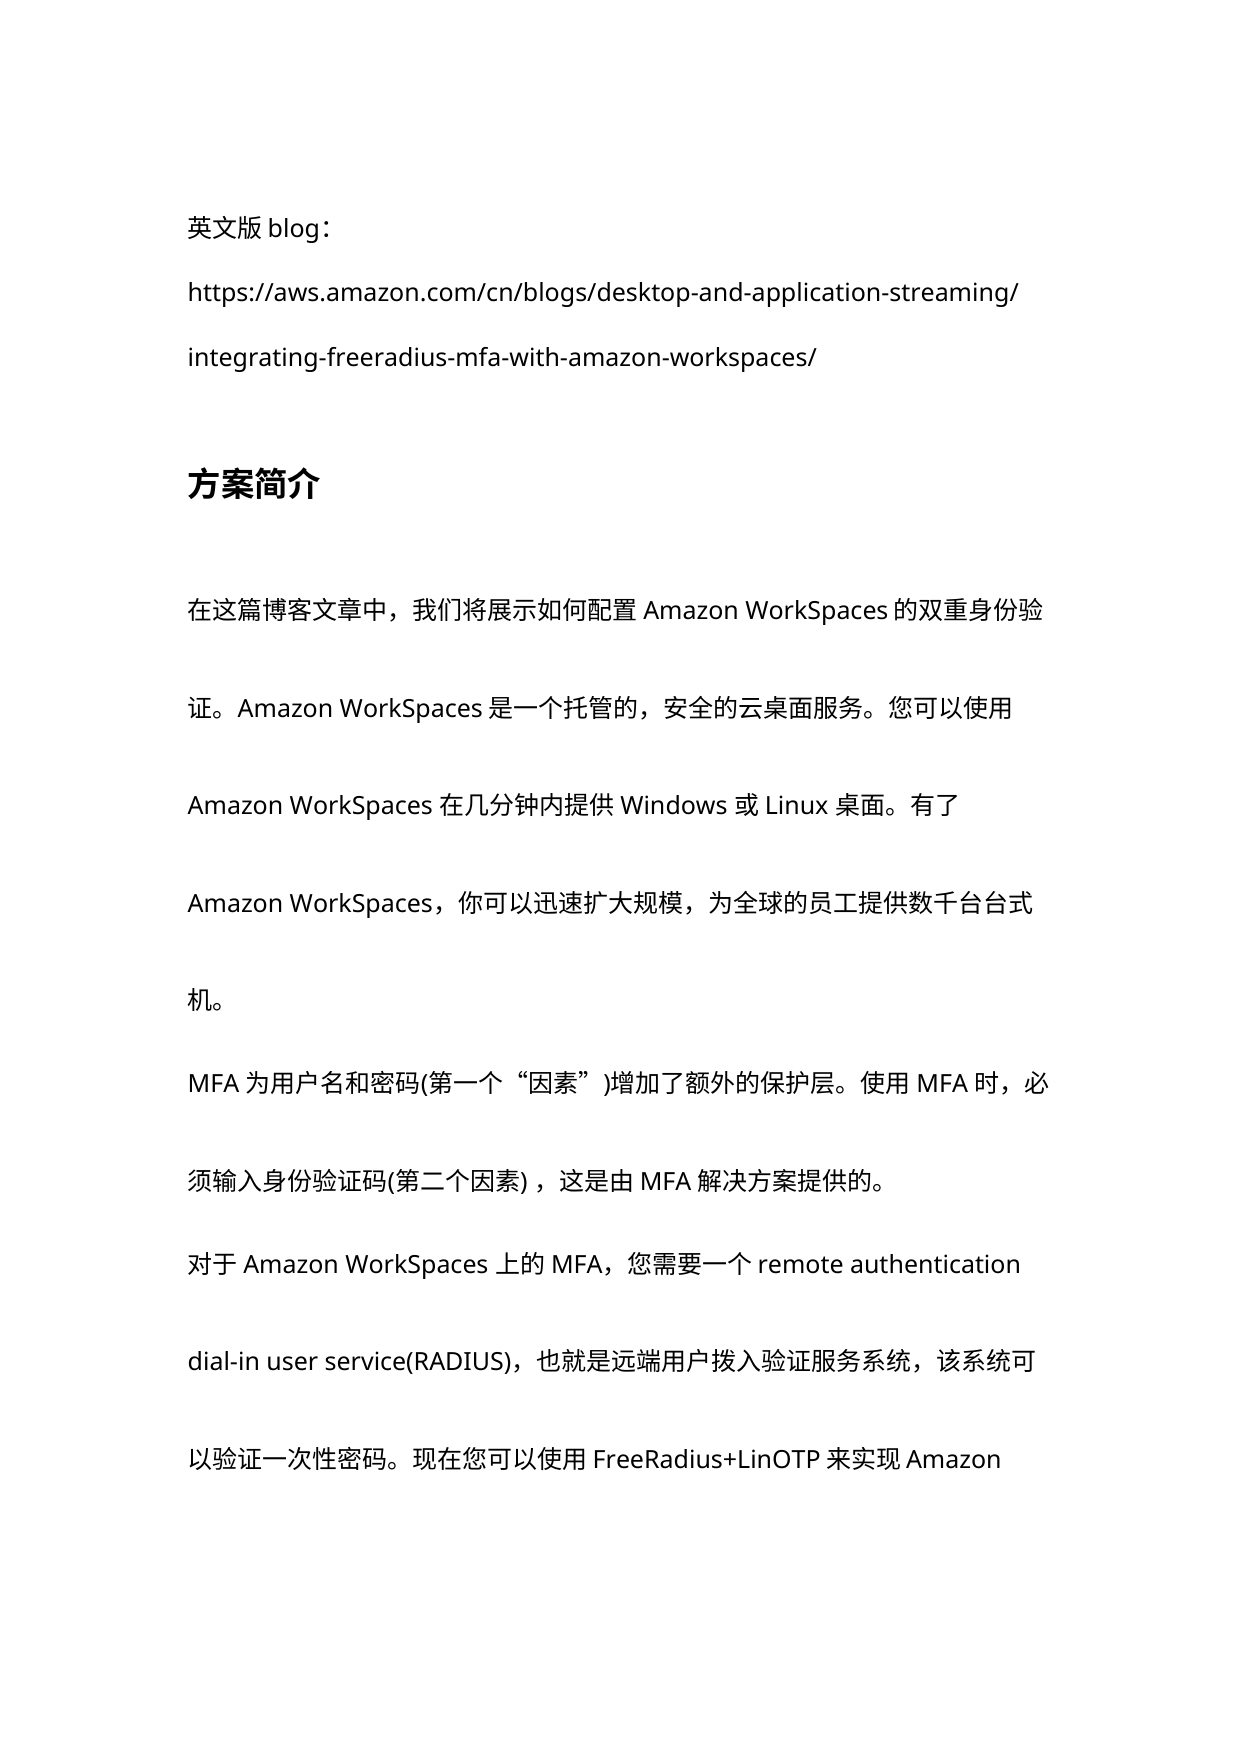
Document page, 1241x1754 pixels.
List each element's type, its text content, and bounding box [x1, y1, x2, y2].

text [187, 1230, 1053, 1490]
text https://aws.amazon.com/cn/blogs/desktop-and-application-streaming/integrating-freeradius-mfa-with-amazon-workspaces/ [187, 259, 1053, 389]
subtitle 方案简介 [187, 449, 1053, 514]
text 在这篇博客文章中，我们将展示如何配置 Amazon WorkSpaces的双重身份验证。Amazon WorkSpaces是一个托管的，安全的云桌面服务。您可以使用 Amazon WorkSpaces 在几分钟内提供 Windows 或 Linux 桌面。有了Amazon WorkSpaces，你可以迅速扩大规模，为全球的员工提供数千台台式机。 [187, 576, 1053, 1031]
text 英文版blog： [187, 194, 1053, 259]
text MFA 为用户名和密码(第一个“因素”)增加了额外的保护层。使用 MFA 时，必须输入身份验证码(第二个因素) ，这是由 MFA 解决方案提供的。 [187, 1049, 1053, 1212]
